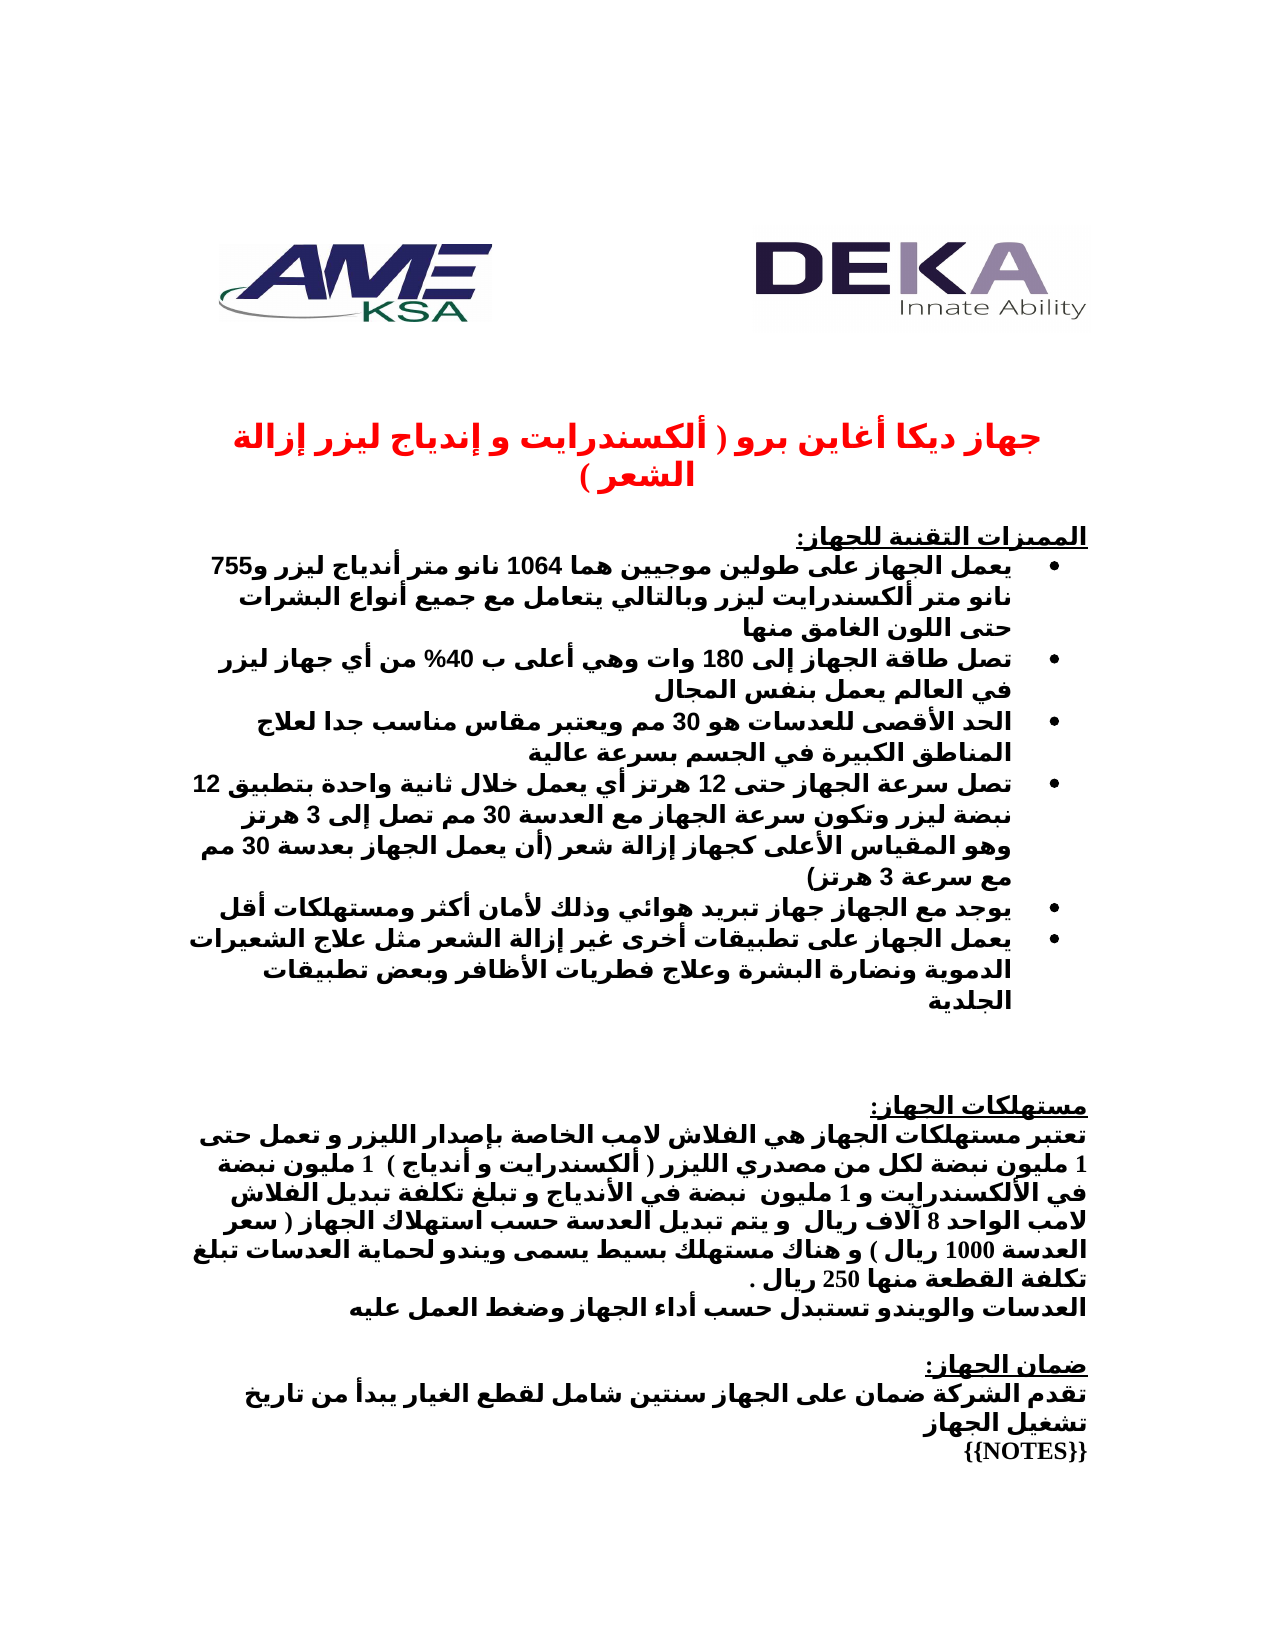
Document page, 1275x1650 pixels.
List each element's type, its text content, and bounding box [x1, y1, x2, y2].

text المميزات التقنية للجهاز: [187, 522, 1087, 551]
text جهاز ديكا أغاين برو ( ألكسندرايت و إندياج ليزر إزالة الشعر ) [187, 417, 1087, 493]
text تقدم الشركة ضمان على الجهاز سنتين شامل لقطع الغيار يبدأ من تاريخ تشغيل الجهاز [187, 1379, 1087, 1436]
list تصل طاقة الجهاز إلى 180 وات وهي أعلى ب 40% من أي جهاز ليزر في العالم يعمل بنفس المجال [187, 644, 1050, 704]
list الحد الأقصى للعدسات هو 30 مم ويعتبر مقاس مناسب جدا لعلاج المناطق الكبيرة في الجسم بسرعة عالية [187, 706, 1050, 766]
text ضمان الجهاز: [187, 1350, 1087, 1379]
list تصل سرعة الجهاز حتى 12 هرتز أي يعمل خلال ثانية واحدة بتطبيق 12 نبضة ليزر وتكون سرعة الجهاز مع العدسة 30 مم تصل إلى 3 هرتز وهو المقياس الأعلى كجهاز إزالة شعر (أن يعمل الجهاز بعدسة 30 مم مع سرعة 3 هرتز) [187, 769, 1050, 891]
list يعمل الجهاز على طولين موجيين هما 1064 نانو متر أندياج ليزر و755 نانو متر ألكسندرايت ليزر وبالتالي يتعامل مع جميع أنواع البشرات حتى اللون الغامق منها [187, 551, 1050, 642]
text العدسات والويندو تستبدل حسب أداء الجهاز وضغط العمل عليه [187, 1293, 1087, 1321]
text مستهلكات الجهاز: [187, 1091, 1087, 1120]
picture [752, 225, 1091, 333]
list يعمل الجهاز على تطبيقات أخرى غير إزالة الشعر مثل علاج الشعيرات الدموية ونضارة البشرة وعلاج فطريات الأظافر وبعض تطبيقات الجلدية [187, 924, 1050, 1015]
list يوجد مع الجهاز جهاز تبريد هوائي وذلك لأمان أكثر ومستهلكات أقل [187, 893, 1050, 922]
picture [218, 244, 493, 322]
text {{NOTES}} [187, 1436, 1087, 1465]
text تعتبر مستهلكات الجهاز هي الفلاش لامب الخاصة بإصدار الليزر و تعمل حتى 1 مليون نبضة لكل من مصدري الليزر ( ألكسندرايت و أندياج ) 1 مليون نبضة في الألكسندرايت و 1 مليون نبضة في الأندياج و تبلغ تكلفة تبديل الفلاش لامب الواحد 8 آلاف ريال و يتم تبديل العدسة حسب استهلاك الجهاز ( سعر العدسة 1000 ريال ) و هناك مستهلك بسيط يسمى ويندو لحماية العدسات تبلغ تكلفة القطعة منها 250 ريال . [187, 1120, 1087, 1293]
